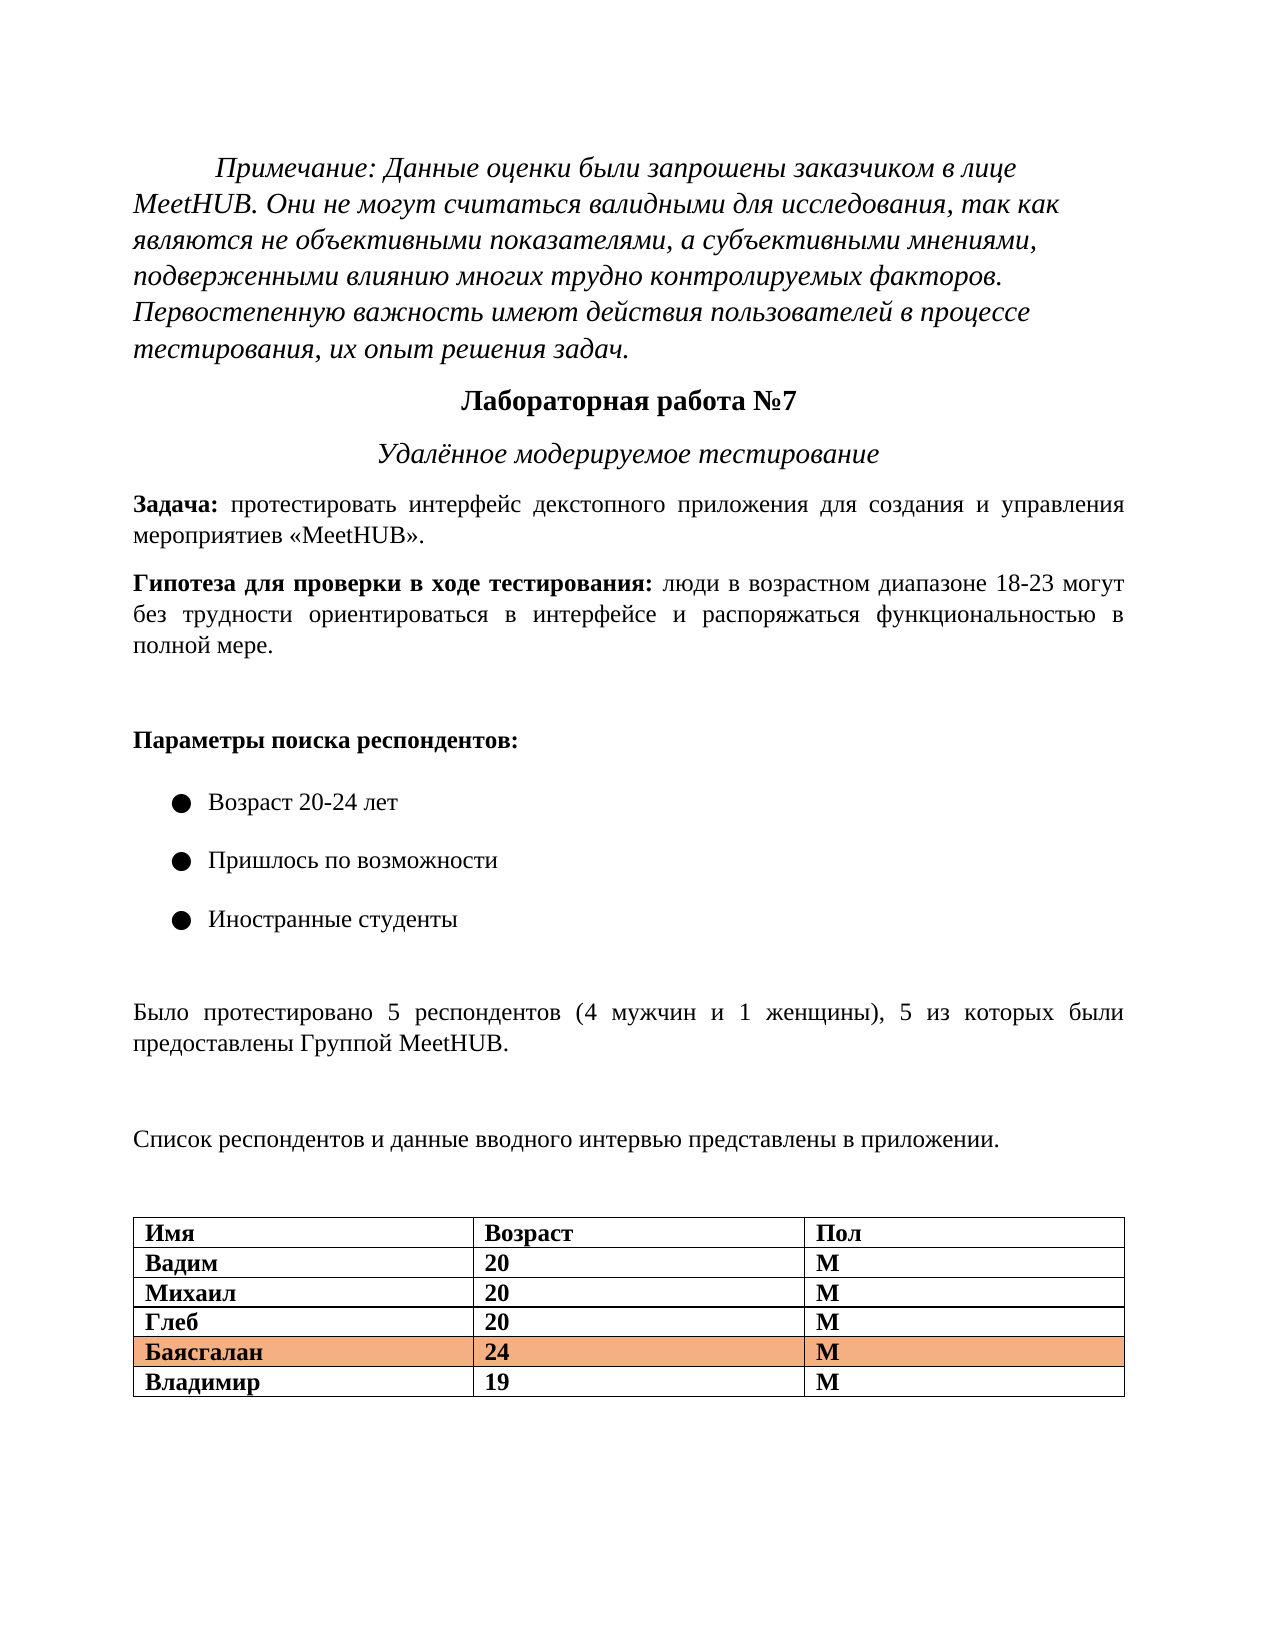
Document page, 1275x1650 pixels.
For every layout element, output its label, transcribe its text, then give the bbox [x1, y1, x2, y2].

table_cell Владимир [134, 1367, 473, 1396]
table_cell 20 [474, 1248, 804, 1277]
text Было протестировано 5 респондентов (4 мужчин и 1 женщины), 5 из которых были предоставлены Группой MeetHUB. [133, 997, 1125, 1057]
table_header Пол [805, 1218, 1124, 1247]
table_cell 20 [474, 1278, 804, 1306]
text Задача: протестировать интерфейс декстопного приложения для создания и управления мероприятиев «MeetHUB». [133, 489, 1125, 549]
table_cell Вадим [134, 1248, 473, 1277]
table_cell М [805, 1337, 1124, 1366]
table_cell М [805, 1367, 1124, 1396]
text Параметры поиска респондентов: [133, 725, 1125, 754]
table_cell Михаил [134, 1278, 473, 1306]
list Возраст 20-24 лет [170, 773, 1125, 824]
table_cell 19 [474, 1367, 804, 1396]
table_cell М [805, 1278, 1124, 1306]
list Пришлось по возможности [170, 832, 1125, 883]
table_cell 20 [474, 1308, 804, 1336]
text Лабораторная работа №7 [133, 383, 1125, 417]
table_cell Баясгалан [134, 1337, 473, 1366]
table_cell М [805, 1248, 1124, 1277]
text Гипотеза для проверки в ходе тестирования: люди в возрастном диапазоне 18-23 могут без трудности ориентироваться в интерфейсе и распоряжаться функциональностью в полной мере. [133, 568, 1125, 659]
text Список респондентов и данные вводного интервью представлены в приложении. [133, 1124, 1125, 1153]
table_header Возраст [474, 1218, 804, 1247]
table_cell 24 [474, 1337, 804, 1366]
list Иностранные студенты [170, 891, 1125, 942]
table_cell М [805, 1308, 1124, 1336]
text Удалённое модерируемое тестирование [133, 436, 1125, 470]
table_cell Глеб [134, 1308, 473, 1336]
table_header Имя [134, 1218, 473, 1247]
text Примечание: Данные оценки были запрошены заказчиком в лице MeetHUB. Они не могут считаться валидными для исследования, так как являются не объективными показателями, а субъективными мнениями, подверженными влиянию многих трудно контролируемых факторов. Первостепенную важность имеют действия пользователей в процессе тестирования, их опыт решения задач. [133, 150, 1125, 364]
